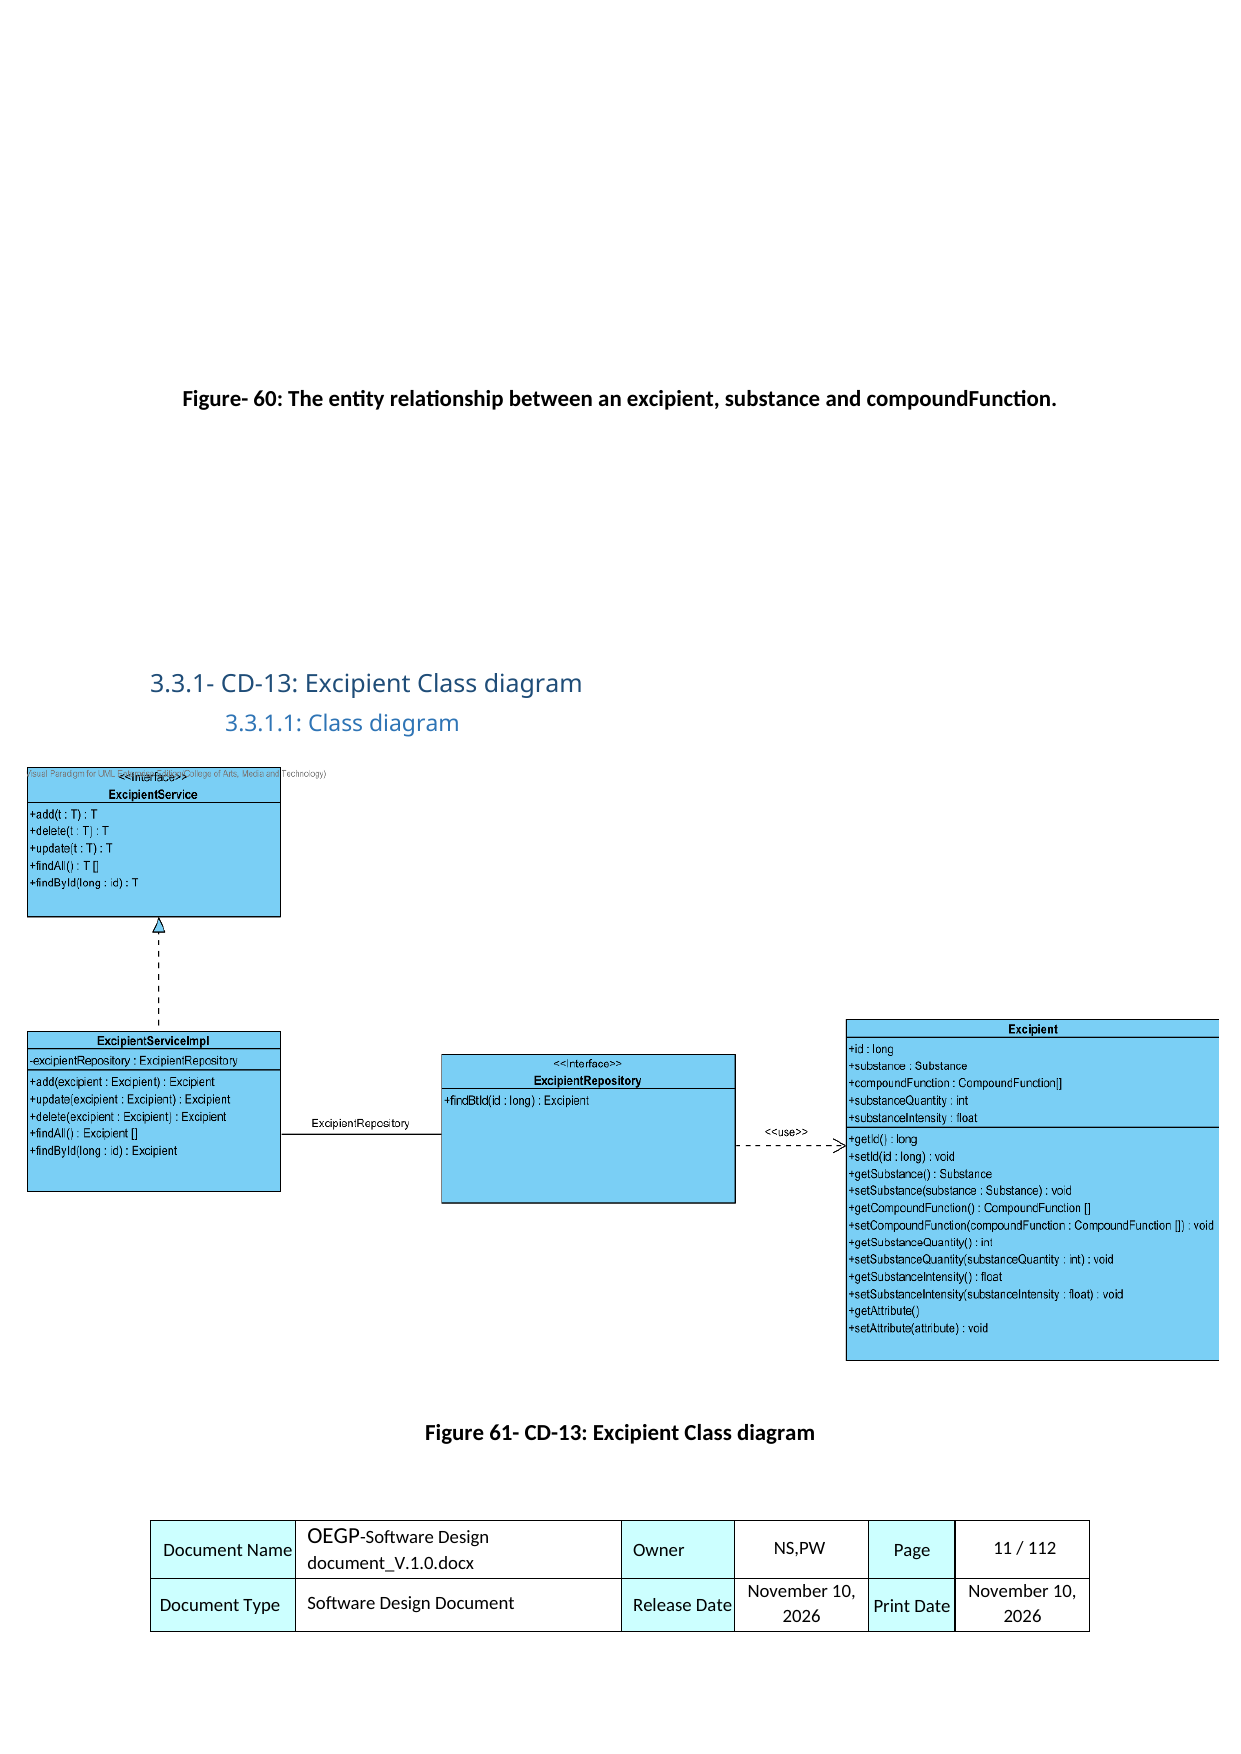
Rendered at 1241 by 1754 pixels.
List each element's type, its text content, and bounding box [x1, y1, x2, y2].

text Figure 61- CD-13: Excipient Class diagram [150, 1418, 1090, 1446]
subtitle 3.3.1.1: Class diagram [150, 707, 1090, 738]
subtitle 3.3.1- CD-13: Excipient Class diagram [150, 666, 1090, 700]
text Figure- 60: The entity relationship between an excipient, substance and compoundFunction. [150, 384, 1090, 412]
picture [25, 765, 1218, 1362]
